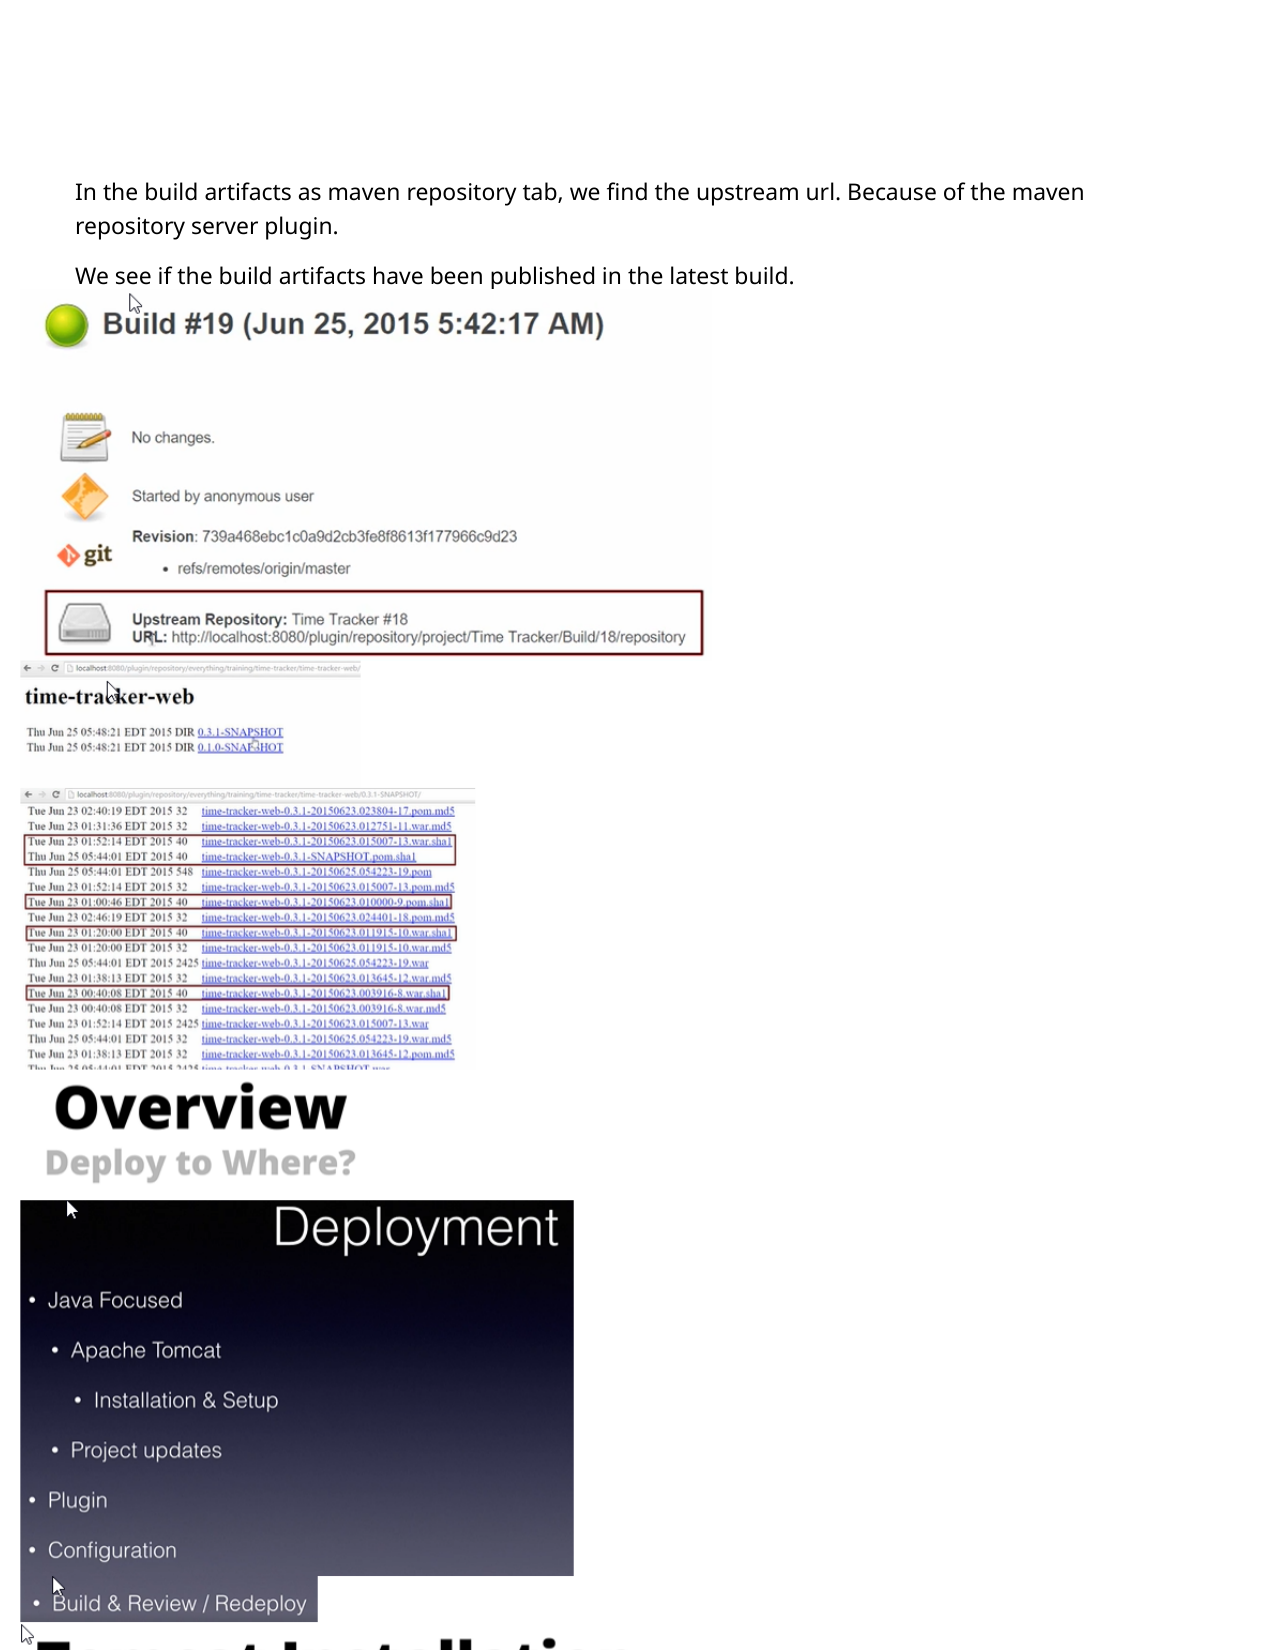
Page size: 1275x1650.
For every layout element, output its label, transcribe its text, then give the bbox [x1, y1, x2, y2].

picture [20, 289, 713, 1650]
text In the build artifacts as maven repository tab, we find the upstream url. Because of the maven repository server plugin. [75, 176, 1200, 241]
text We see if the build artifacts have been published in the latest build. [75, 260, 1200, 291]
